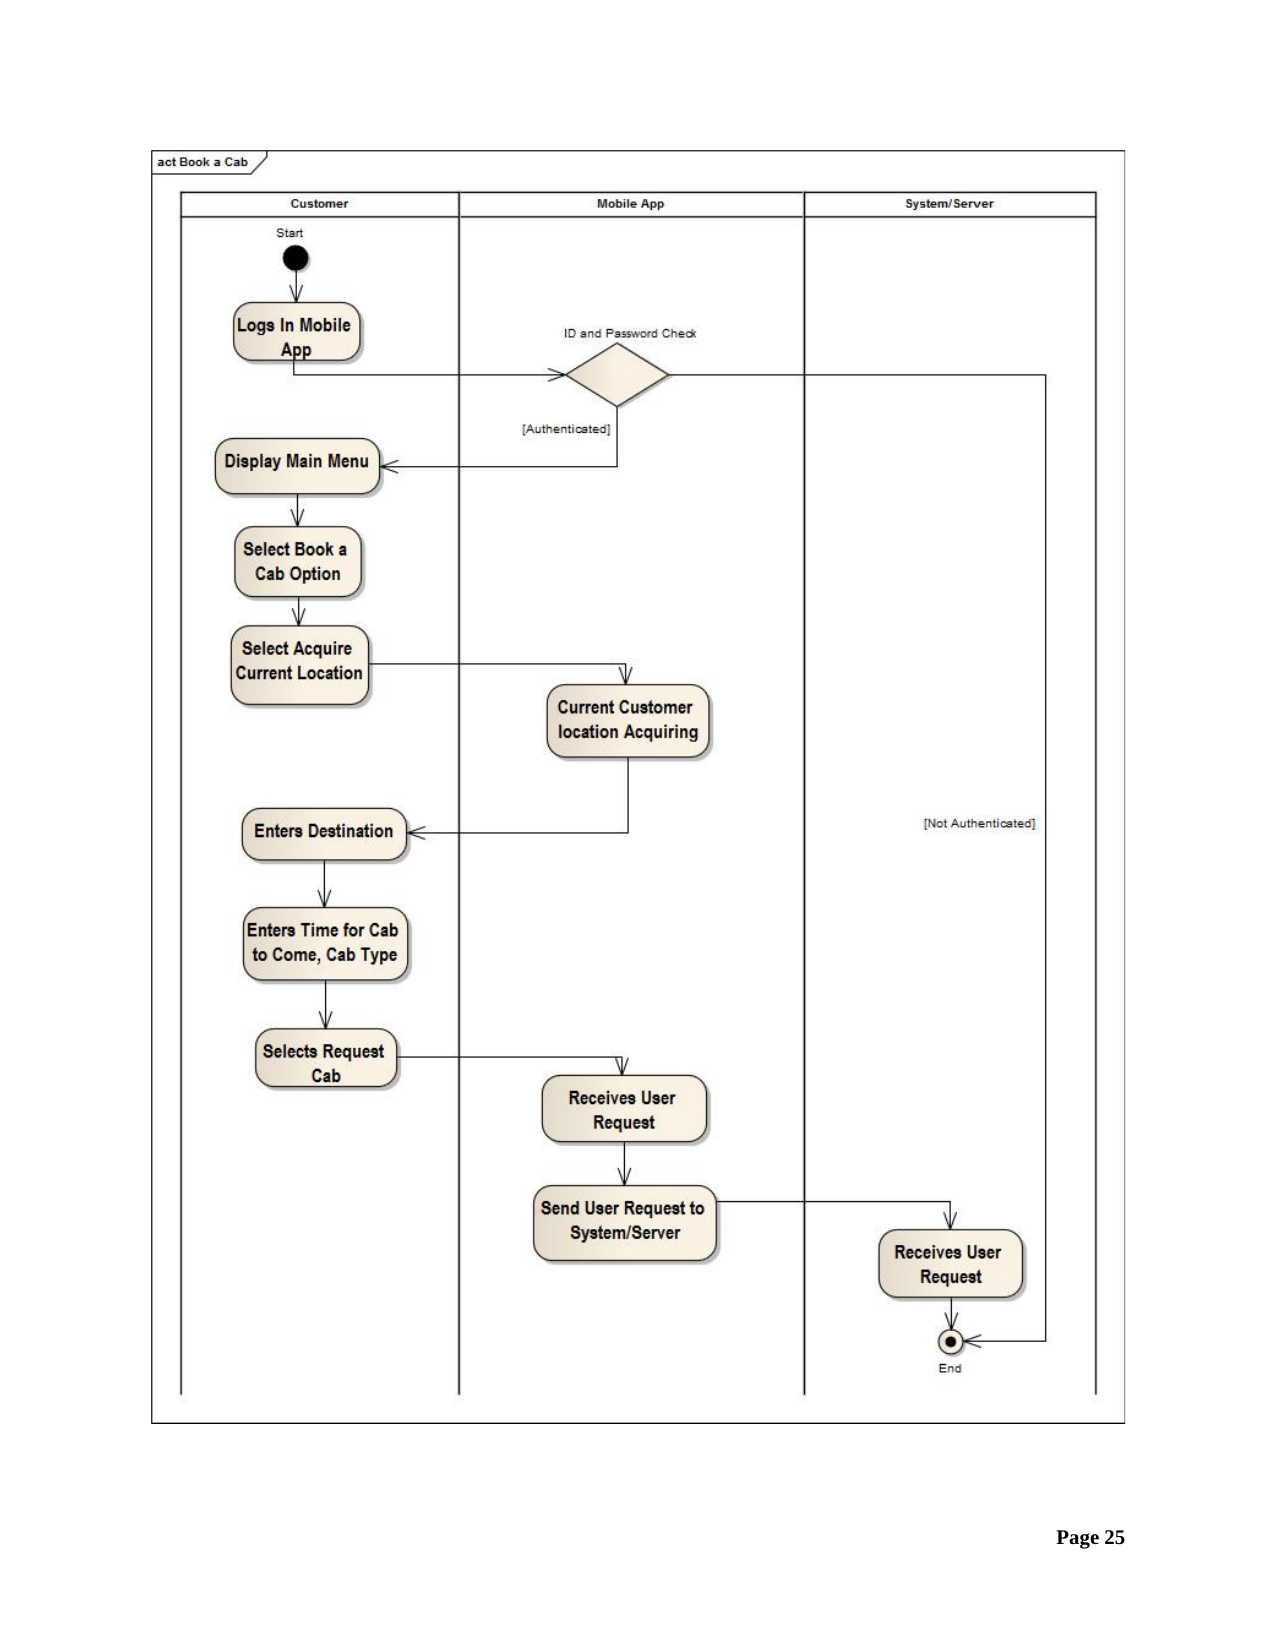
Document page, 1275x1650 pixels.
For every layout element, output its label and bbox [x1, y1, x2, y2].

picture [150, 150, 1125, 1424]
